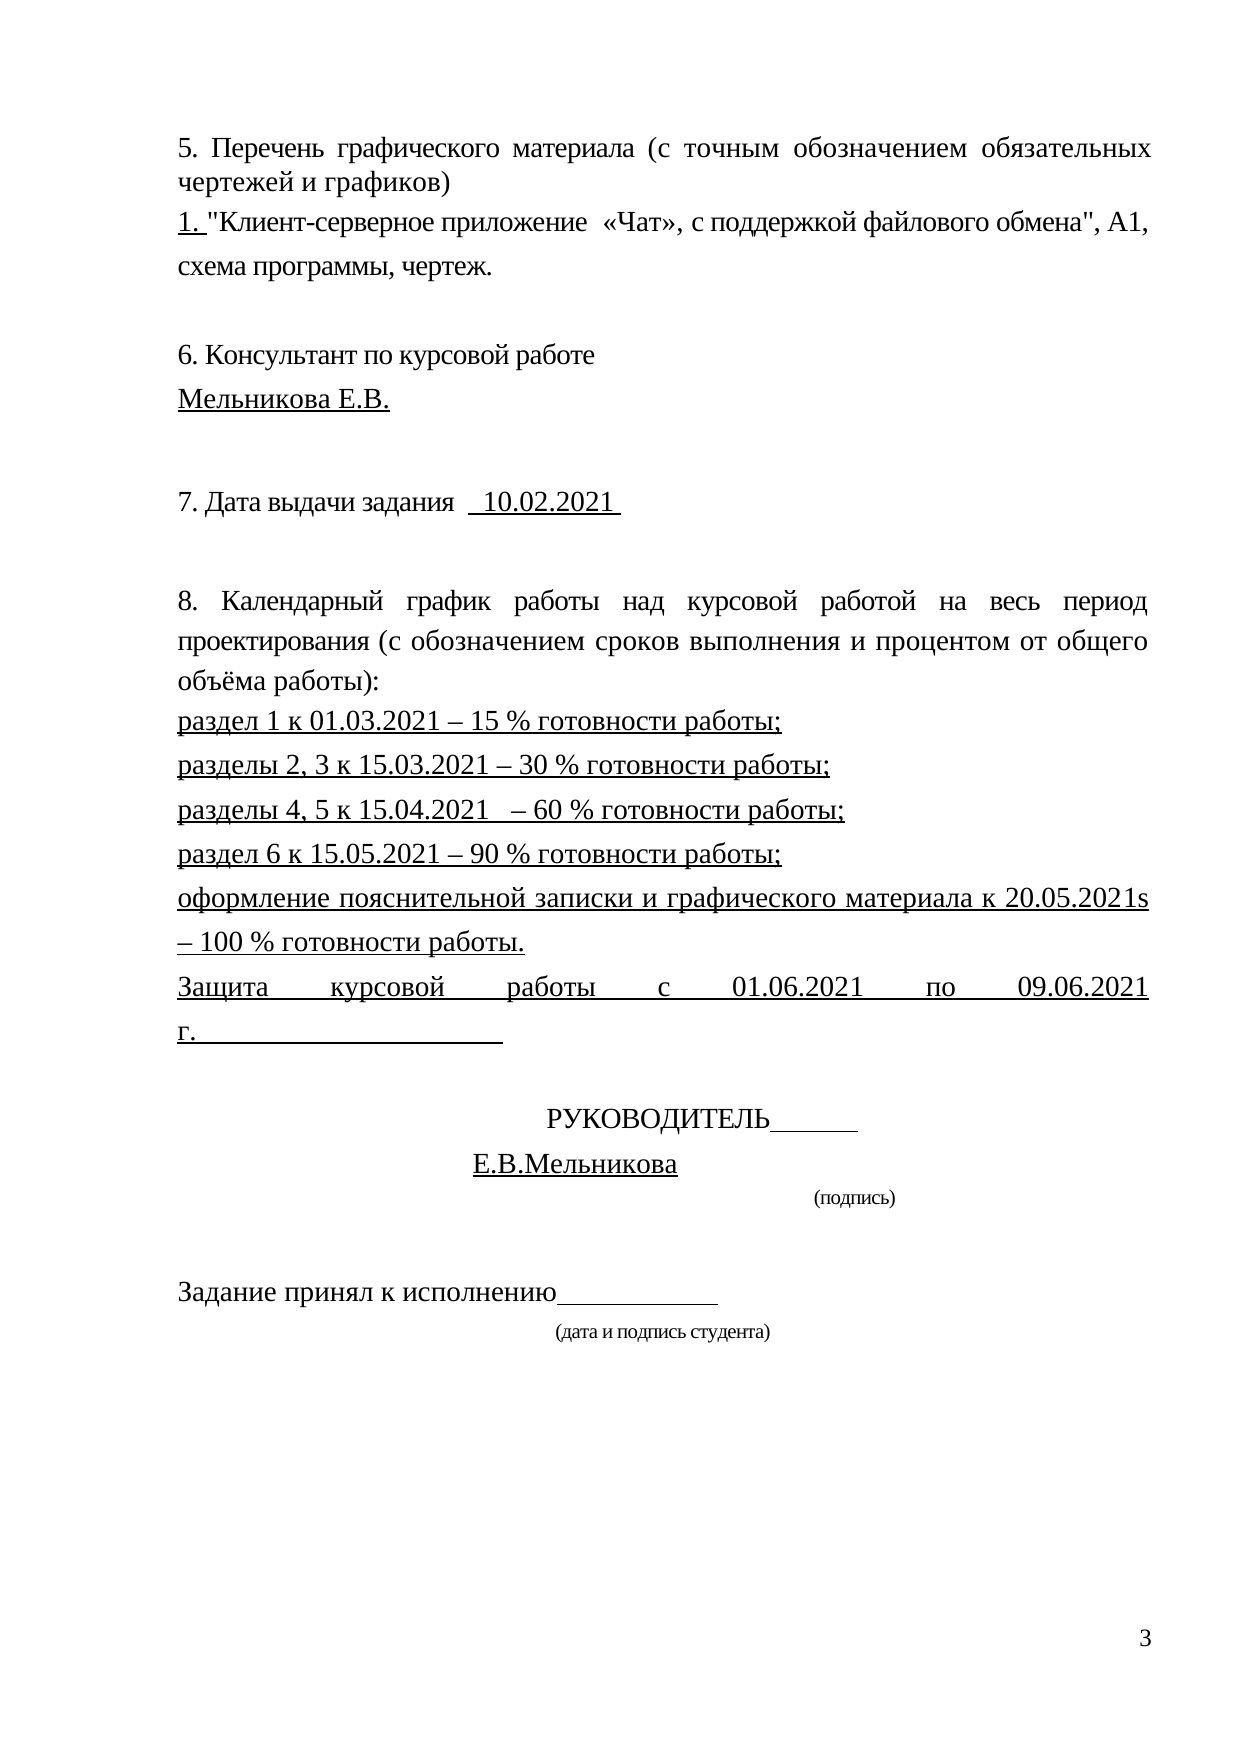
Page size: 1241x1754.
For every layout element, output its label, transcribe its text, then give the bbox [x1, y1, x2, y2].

text Мельникова Е.В. [177, 381, 1149, 414]
text разделы 4, 5 к 15.04.2021 – 60 % готовности работы; [177, 792, 1149, 825]
text 6. Консультант по курсовой работе [177, 337, 1149, 370]
text разделы 2, 3 к 15.03.2021 – 30 % готовности работы; [177, 747, 1149, 781]
text оформление пояснительной записки и графического материала к 20.05.2021s – 100 % готовности работы. [177, 911, 1149, 958]
text РУКОВОДИТЕЛЬ–––––– Е.В.Мельникова [472, 1102, 1149, 1179]
text Защита курсовой работы с 01.06.2021 по 09.06.2021 г.––––––––––––––––––––– [177, 1000, 1149, 1047]
text Защита курсовой работы с 01.06.2021 по 09.06.2021 г.––––––––––––––––––––– [177, 969, 1149, 998]
text оформление пояснительной записки и графического материала к 20.05.2021s – 100 % готовности работы. [177, 880, 1149, 909]
text 5. Перечень графического материала (с точным обозначением обязательных чертежей и графиков) [177, 131, 1152, 198]
text 8. Календарный график работы над курсовой работой на весь период проектирования (с обозначением сроков выполнения и процентом от общего объёма работы): [177, 583, 1149, 697]
text (подпись) [177, 1190, 1149, 1208]
text Задание принял к исполнению 110.02.2020 [177, 1274, 1149, 1308]
text раздел 6 к 15.05.2021 – 90 % готовности работы; [177, 836, 1149, 869]
text 1. "Клиент-серверное приложение «Чат», с поддержкой файлового обмена", А1, схема программы, чертеж. [177, 204, 1149, 282]
text (дата и подпись студента) [177, 1319, 1149, 1343]
text раздел 1 к 01.03.2021 – 15 % готовности работы; [177, 703, 1149, 737]
text 7. Дата выдачи задания 10.02.2021 [177, 484, 1152, 517]
